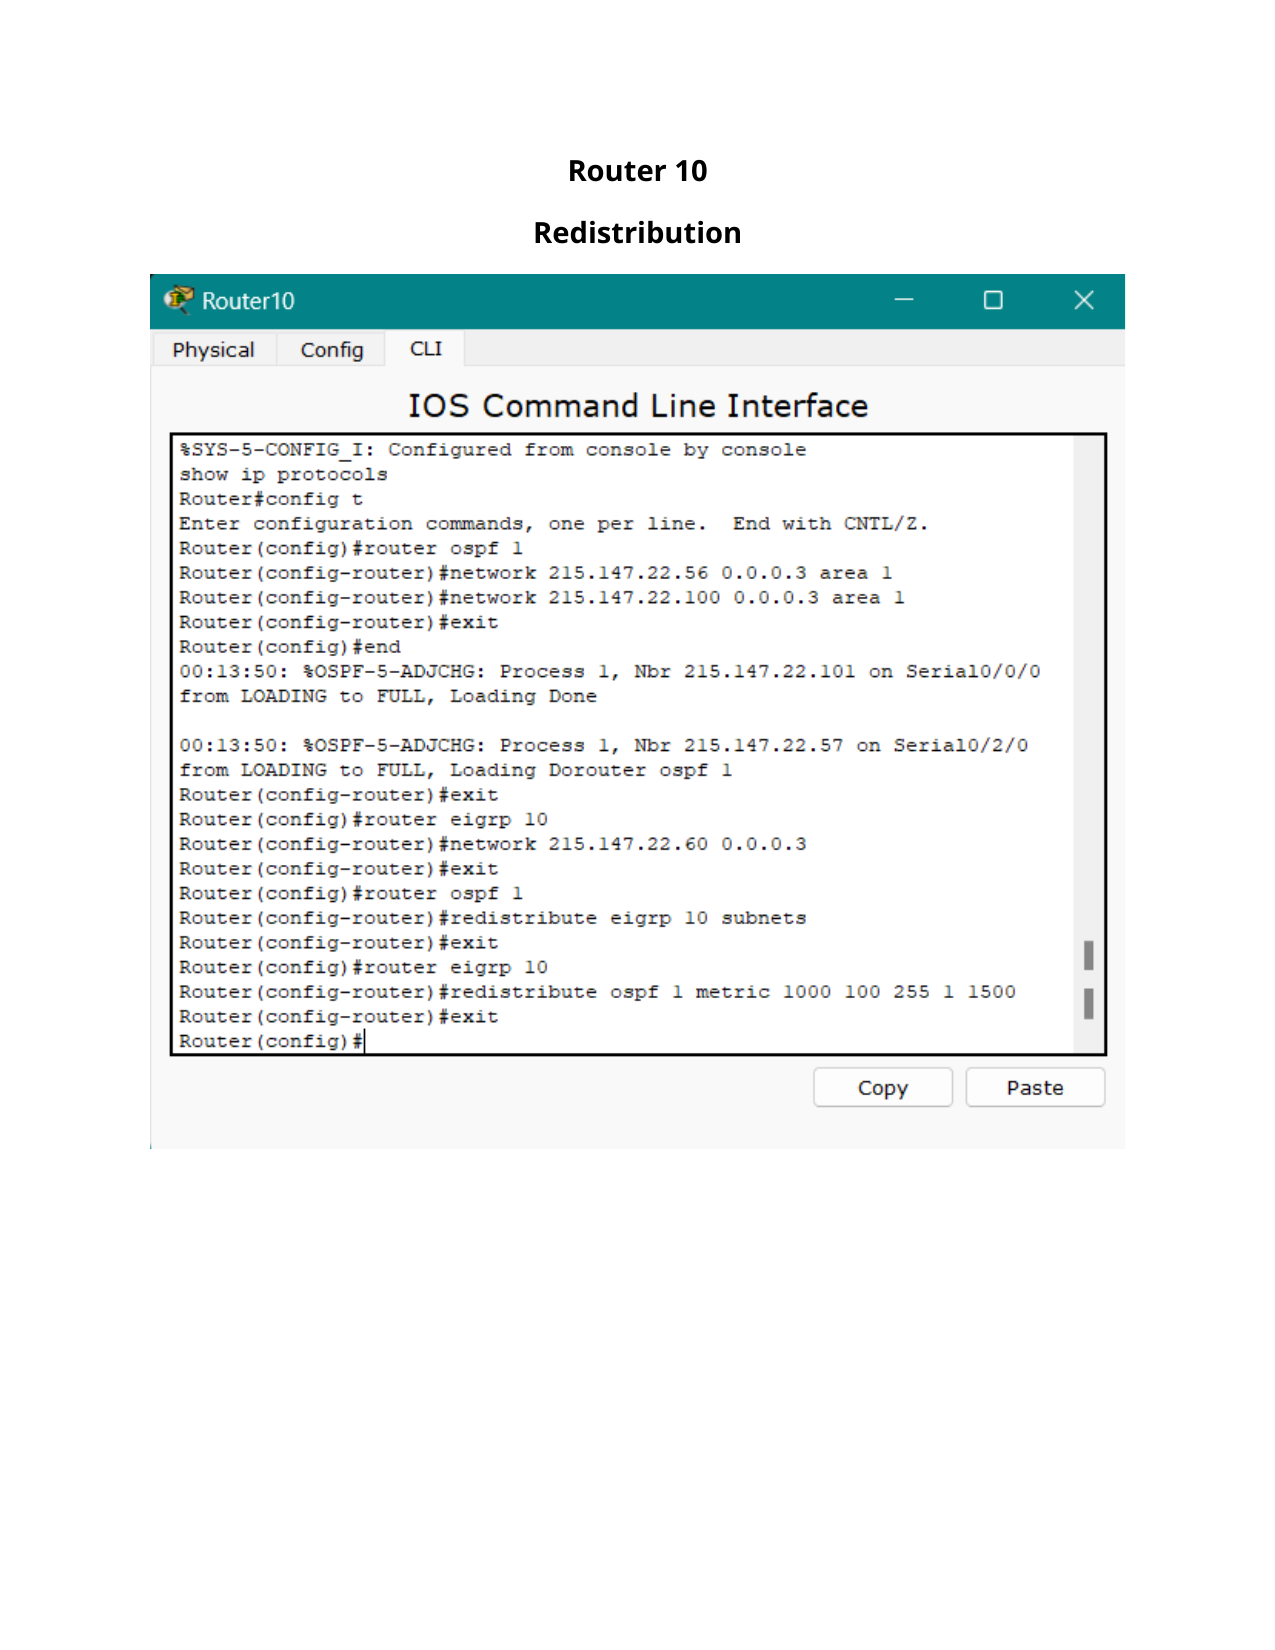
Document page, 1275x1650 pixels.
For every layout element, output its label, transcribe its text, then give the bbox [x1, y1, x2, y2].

picture [150, 274, 1125, 1149]
text Redistribution [150, 212, 1125, 252]
text Router 10 [150, 150, 1125, 190]
